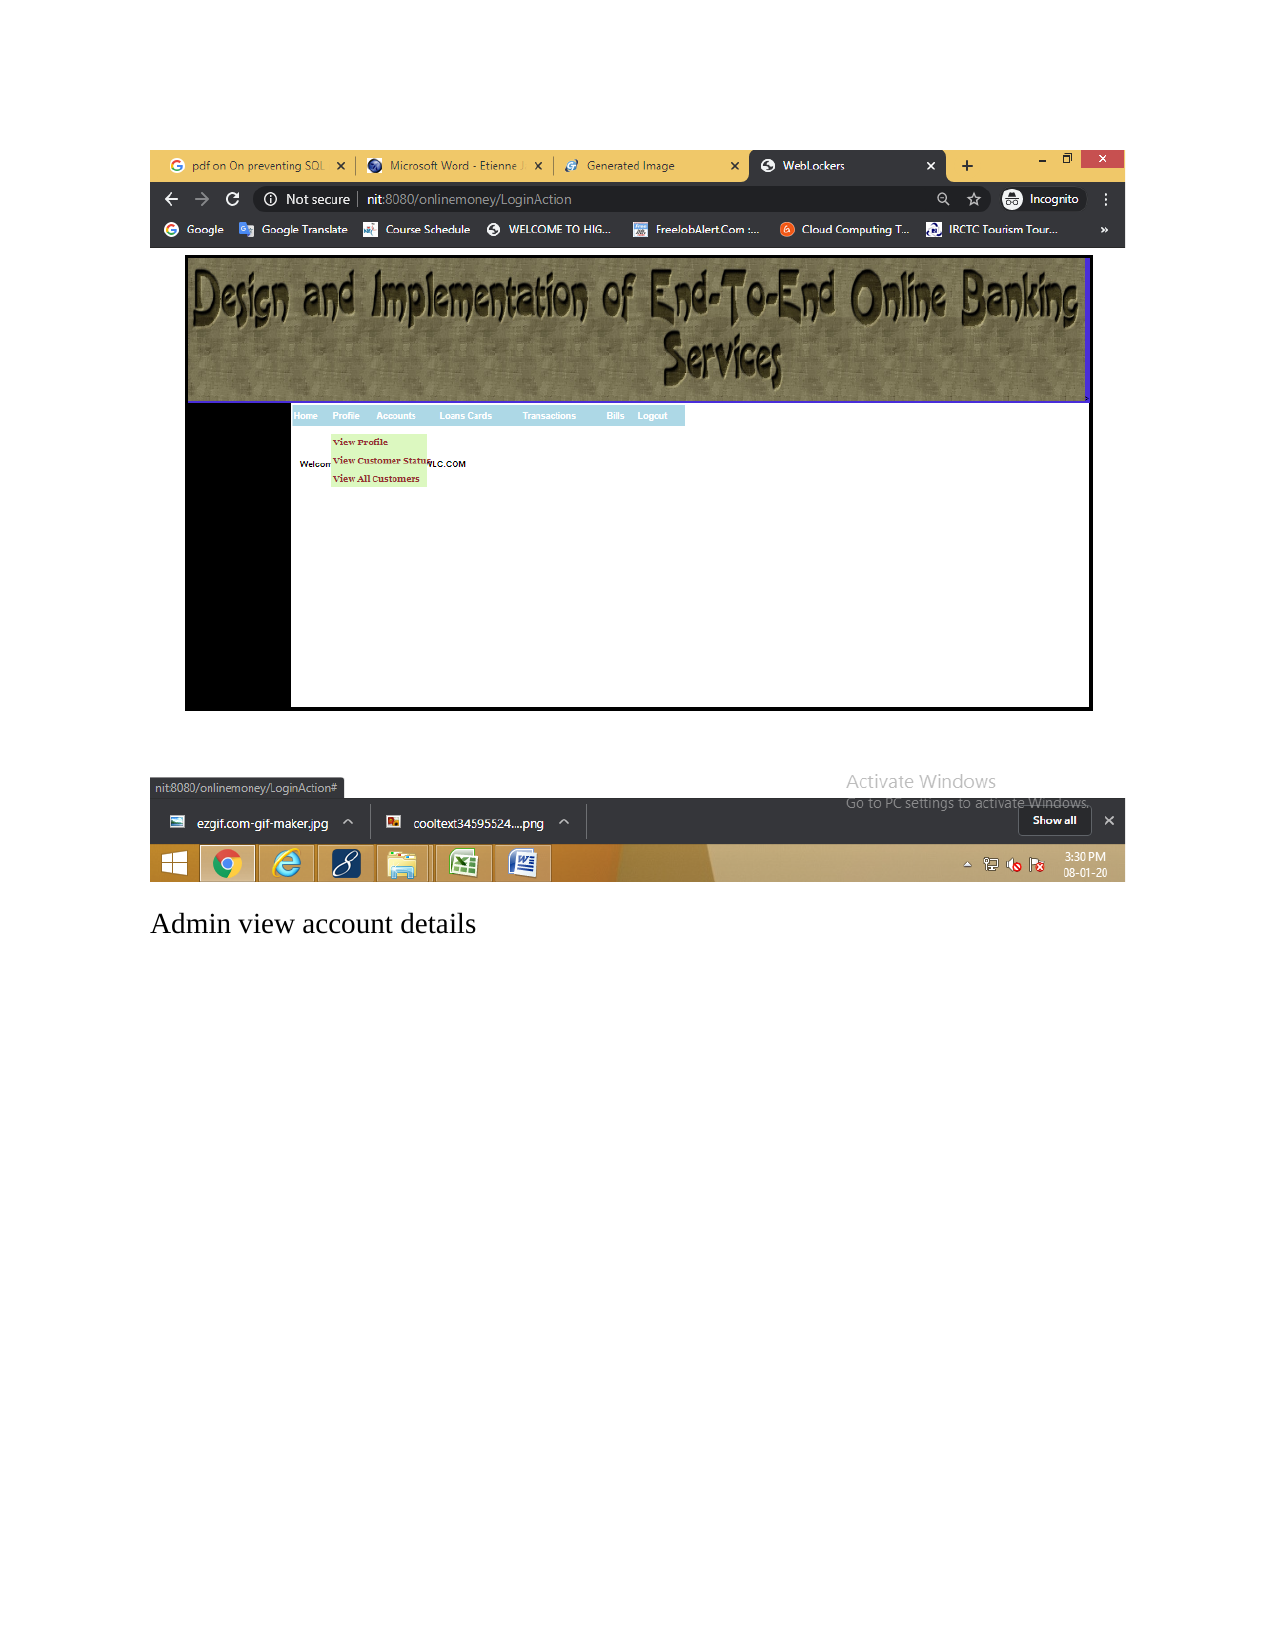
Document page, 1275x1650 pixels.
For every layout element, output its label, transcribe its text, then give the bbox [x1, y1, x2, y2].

picture [150, 150, 1125, 882]
text Admin view account details [150, 906, 1125, 940]
